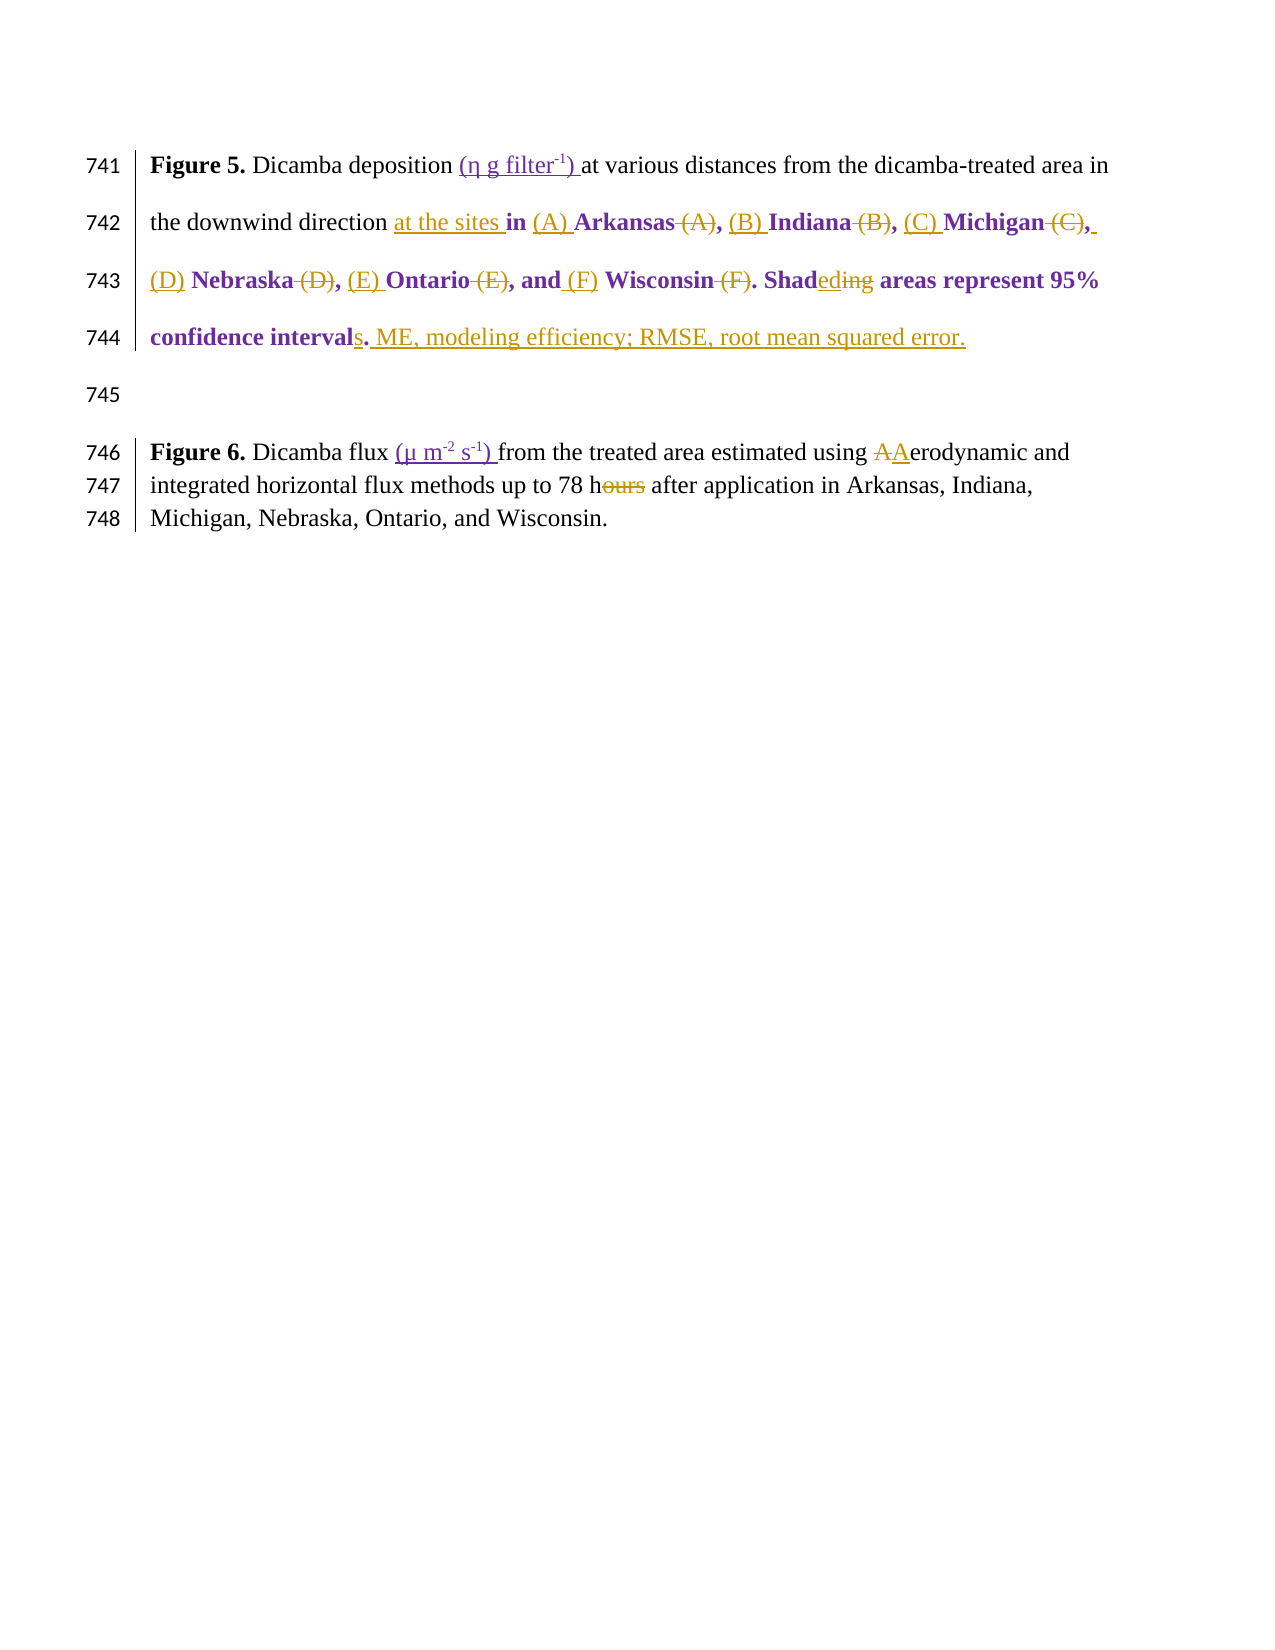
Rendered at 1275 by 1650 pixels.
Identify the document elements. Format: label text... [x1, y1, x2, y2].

text Figure 6. Dicamba flux from the treated area estimated using erodynamic and integrated horizontal flux methods up to 78 h after application in Arkansas, Indiana, Michigan, Nebraska, Ontario, and Wisconsin. [150, 437, 1125, 532]
text Figure 5. Dicamba deposition at various distances from the dicamba-treated area in the downwind direction in Arkansas, Indiana, Michigan, Nebraska, Ontario, and Wisconsin. Shad areas represent 95% confidence interval. [150, 150, 1125, 351]
